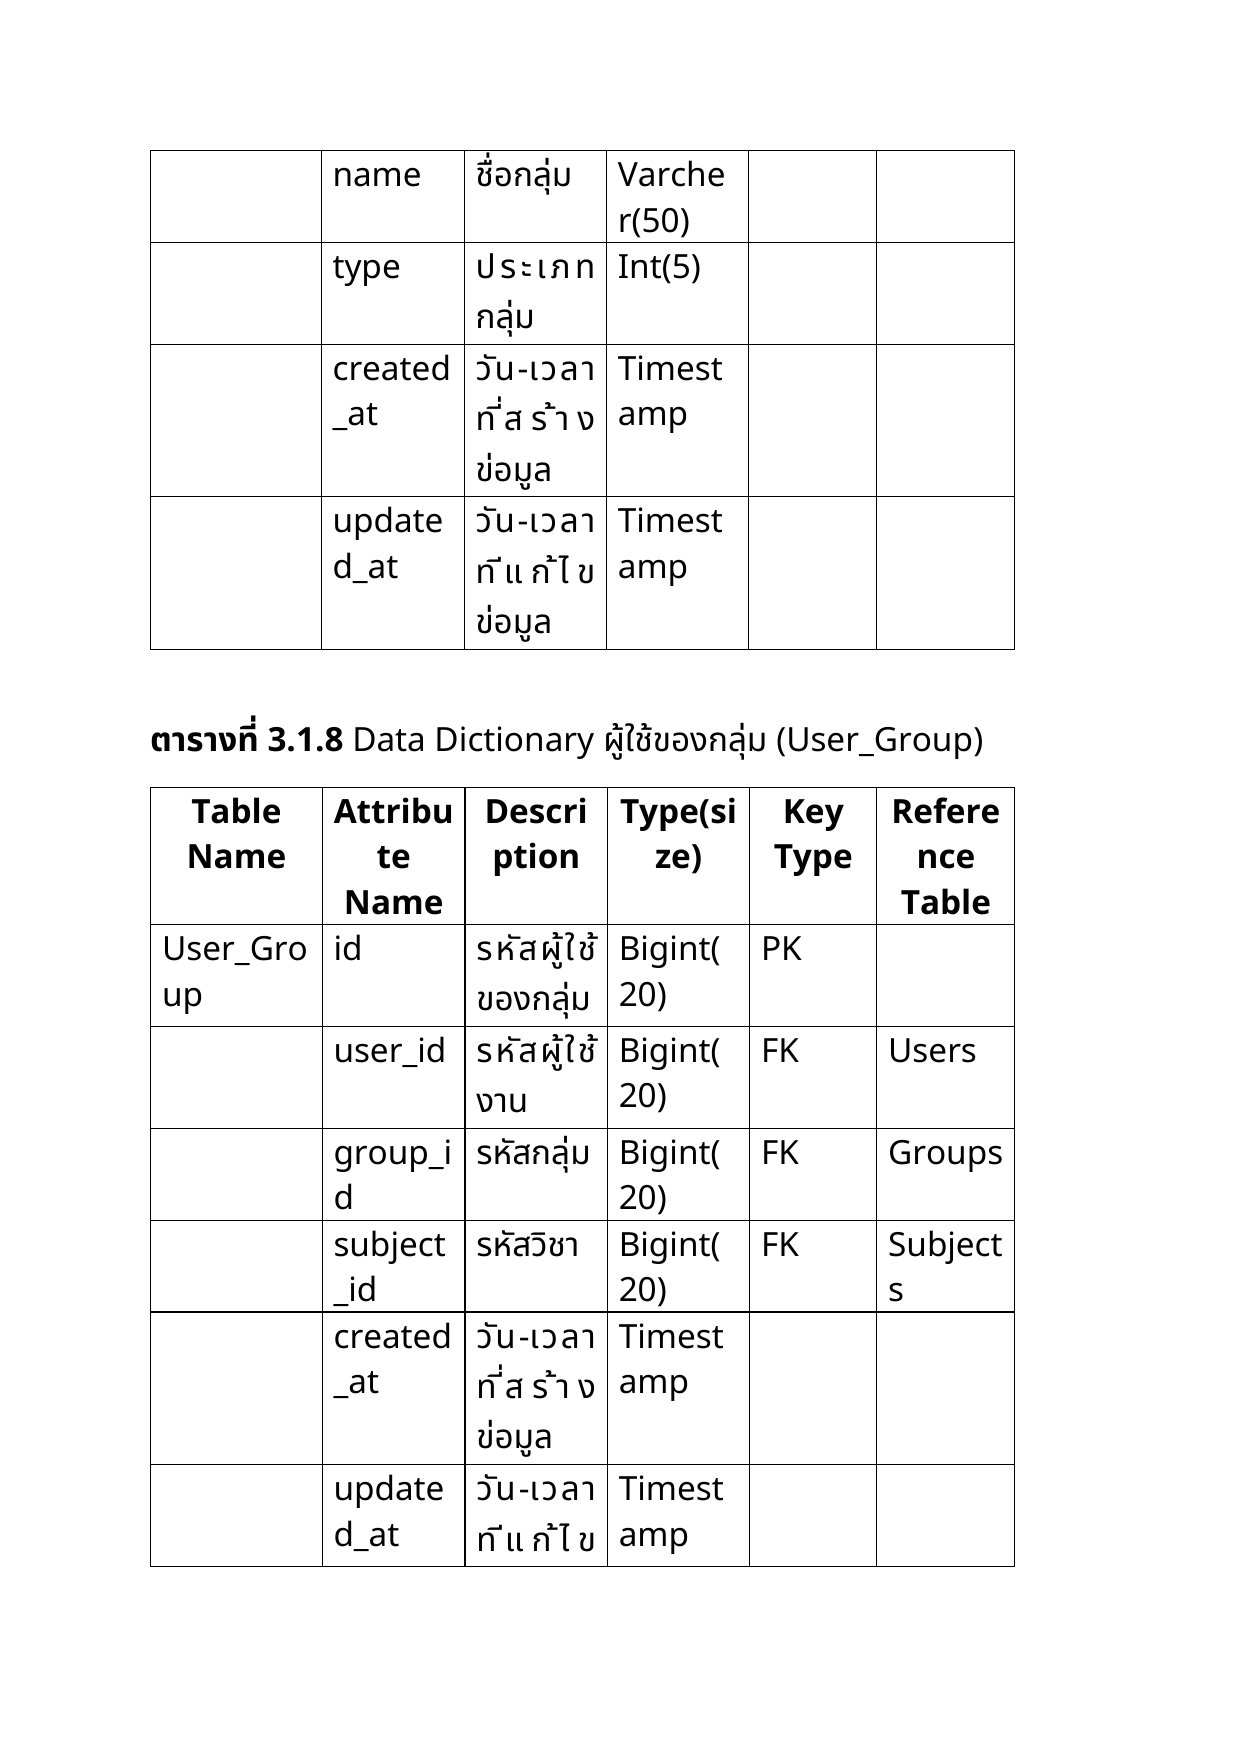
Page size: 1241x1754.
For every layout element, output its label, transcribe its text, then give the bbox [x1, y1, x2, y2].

table_cell Bigint(20) [608, 1221, 749, 1311]
table_cell name [322, 151, 464, 242]
table_cell [750, 1465, 876, 1566]
table_cell รหัสผู้ใช้งาน [466, 1027, 607, 1128]
table_cell [151, 1221, 322, 1311]
table_cell [151, 497, 321, 649]
table_cell วัน-เวลาที่สร้างข่อมูล [466, 1313, 607, 1464]
table_header Reference Table [877, 788, 1014, 924]
table_cell FK [750, 1221, 876, 1311]
table_header Table Name [151, 788, 322, 924]
table_cell [877, 345, 1014, 496]
table_cell วัน-เวลาที่สร้างข่อมูล [465, 345, 606, 496]
table_cell created_at [323, 1313, 464, 1464]
table_cell subject_id [323, 1221, 464, 1311]
table_cell [877, 497, 1014, 649]
table_cell [749, 497, 876, 649]
table_cell [151, 151, 321, 242]
text ตารางที่ 3.1.8 Data Dictionary ผู้ใช้ของกลุ่ม (User_Group) [150, 715, 1090, 766]
table_cell id [323, 925, 464, 1026]
table_header Type(size) [608, 788, 749, 924]
table_cell Varcher(50) [607, 151, 748, 242]
table_cell [151, 1313, 322, 1464]
table_cell FK [750, 1129, 876, 1219]
table_cell Groups [877, 1129, 1014, 1219]
table_cell Bigint(20) [608, 1027, 749, 1128]
table_cell [151, 1129, 322, 1219]
table_cell Timestamp [607, 497, 748, 649]
table_cell user_id [323, 1027, 464, 1128]
table_cell [877, 925, 1014, 1026]
table_cell [877, 1465, 1014, 1566]
table_cell updated_at [322, 497, 464, 649]
table_cell ประเภทกลุ่ม [465, 243, 606, 344]
table_cell Timestamp [608, 1313, 749, 1464]
table_cell [877, 151, 1014, 242]
table_cell Subjects [877, 1221, 1014, 1311]
table_cell type [322, 243, 464, 344]
table_cell FK [750, 1027, 876, 1128]
table_cell รหัสวิชา [466, 1221, 607, 1311]
table_cell [151, 1465, 322, 1566]
table_cell Timestamp [608, 1465, 749, 1566]
table_cell [151, 345, 321, 496]
table_cell Users [877, 1027, 1014, 1128]
table_cell Int(5) [607, 243, 748, 344]
table_header Description [466, 788, 607, 924]
table_cell [749, 243, 876, 344]
table_cell group_id [323, 1129, 464, 1219]
table_cell [151, 243, 321, 344]
table_cell วัน-เวลาทีแก้ไขข่อมูล [465, 497, 606, 649]
table_cell Bigint(20) [608, 925, 749, 1026]
table_header Key Type [750, 788, 876, 924]
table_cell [466, 1465, 607, 1566]
table_cell updated_at [323, 1465, 464, 1566]
table_cell created_at [322, 345, 464, 496]
table_cell รหัสกลุ่ม [466, 1129, 607, 1219]
table_cell Bigint(20) [608, 1129, 749, 1219]
table_cell [877, 243, 1014, 344]
table_cell [749, 345, 876, 496]
table_cell รหัสผู้ใช้ของกลุ่ม [466, 925, 607, 1026]
table_cell Timestamp [607, 345, 748, 496]
table_cell [877, 1313, 1014, 1464]
table_cell [749, 151, 876, 242]
table_cell PK [750, 925, 876, 1026]
table_cell [151, 1027, 322, 1128]
table_cell ชื่อกลุ่ม [465, 151, 606, 242]
table_header Attribute Name [323, 788, 464, 924]
table_cell [750, 1313, 876, 1464]
table_cell User_Group [151, 925, 322, 1026]
